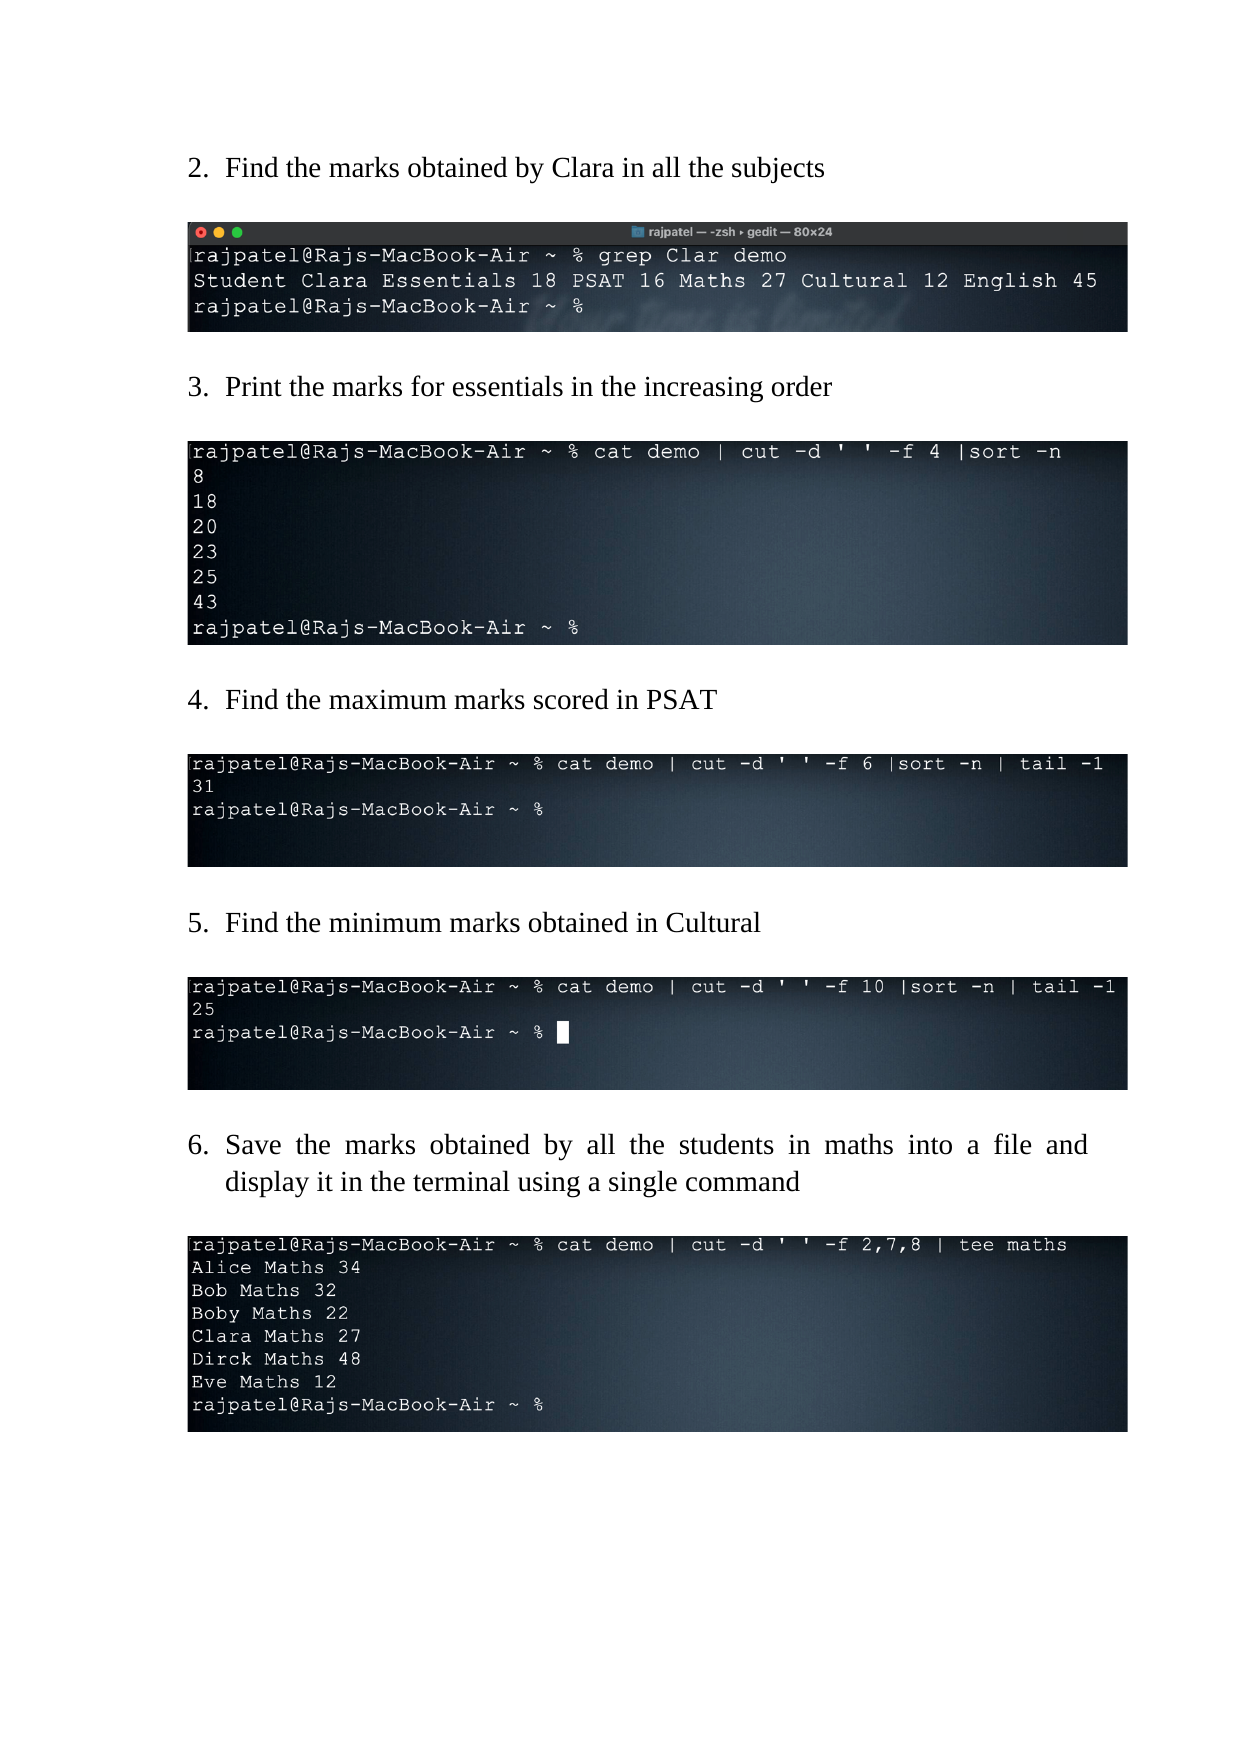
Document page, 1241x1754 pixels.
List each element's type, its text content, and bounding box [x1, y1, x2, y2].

picture [187, 222, 1128, 332]
picture [187, 441, 1128, 645]
picture [187, 1236, 1128, 1432]
list Find the minimum marks obtained in Cultural [187, 905, 1090, 938]
picture [187, 754, 1128, 867]
list Print the marks for essentials in the increasing order [187, 369, 1090, 403]
list Save the marks obtained by all the students in maths into a file and display it in the terminal using a single command [187, 1127, 1090, 1197]
list Find the marks obtained by Clara in all the subjects [187, 150, 1090, 183]
picture [187, 977, 1128, 1090]
list Find the maximum marks scored in PSAT [187, 682, 1090, 716]
